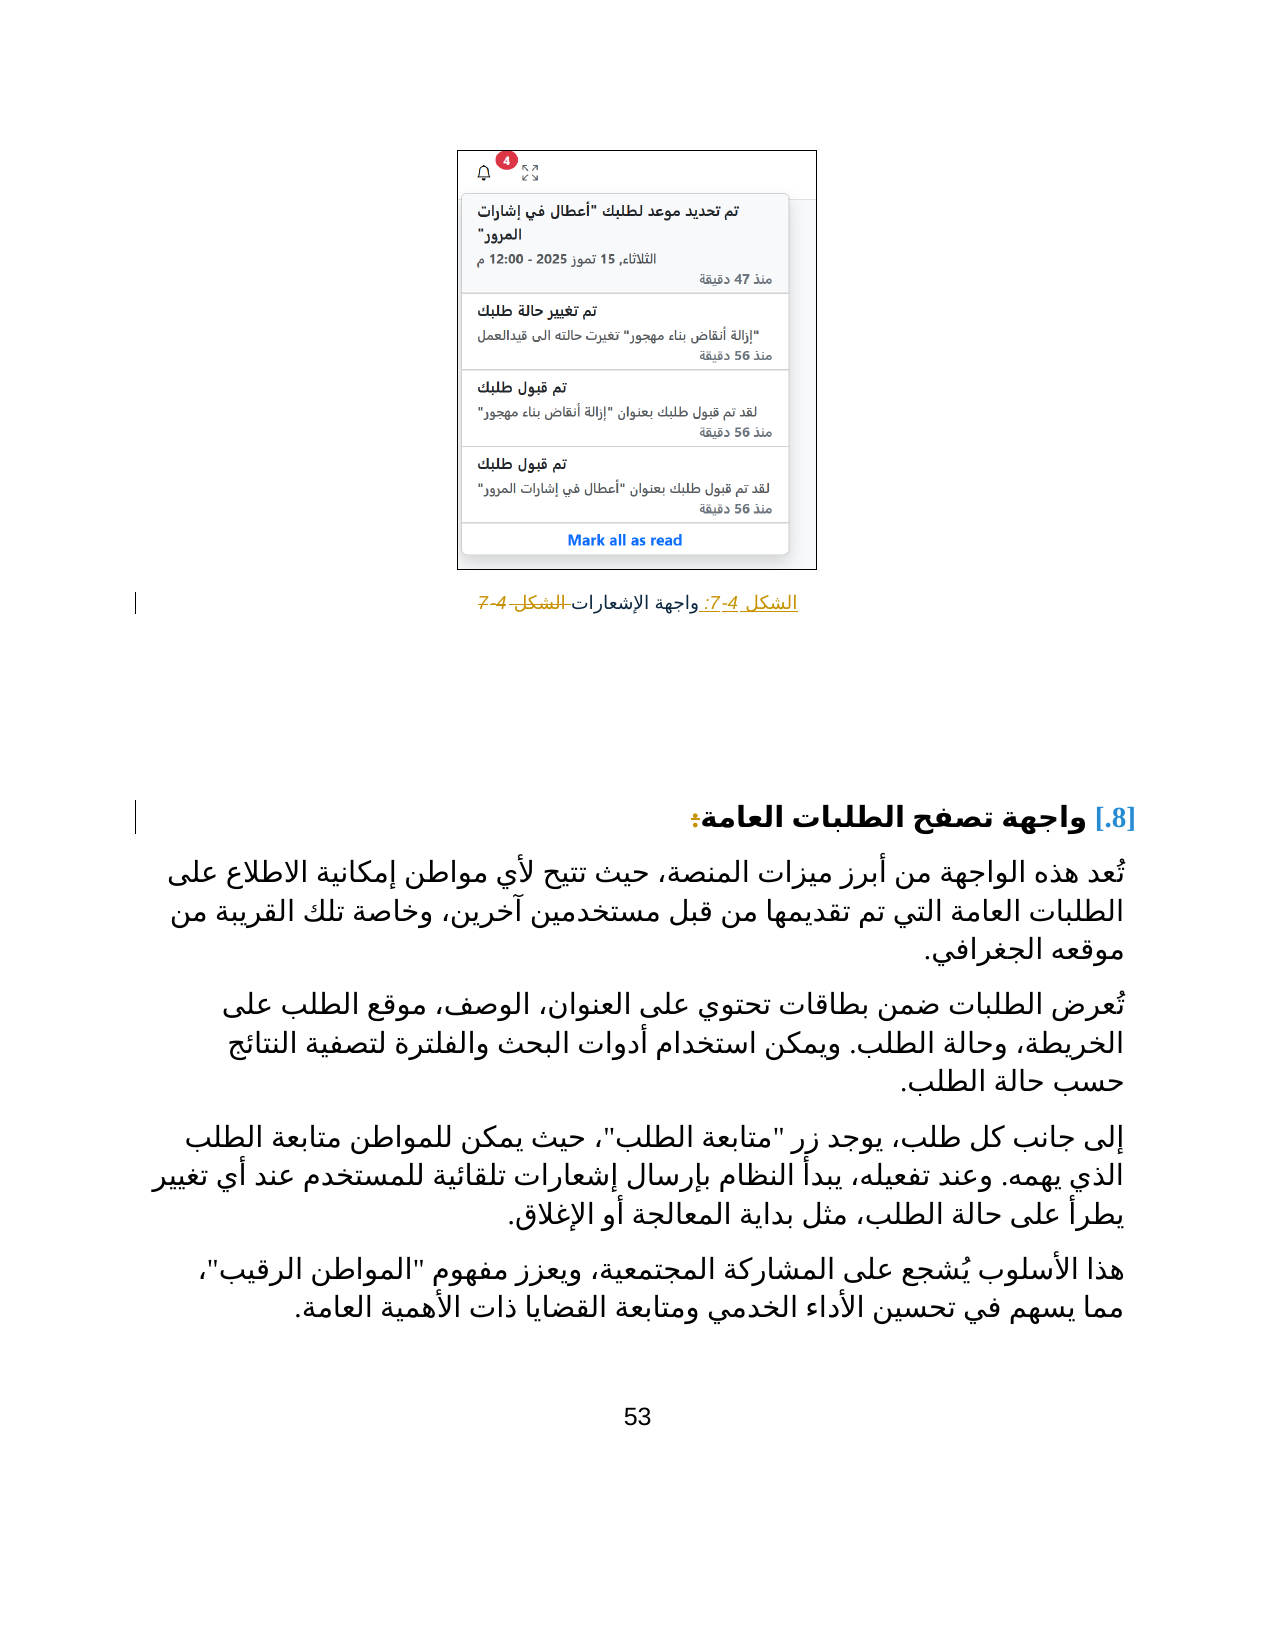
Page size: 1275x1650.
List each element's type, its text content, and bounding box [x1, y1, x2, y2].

text تُعد هذه الواجهة من أبرز ميزات المنصة، حيث تتيح لأي مواطن إمكانية الاطلاع على الطلبات العامة التي تم تقديمها من قبل مستخدمين آخرين، وخاصة تلك القريبة من موقعه الجغرافي. [150, 855, 1125, 966]
list واجهة تصفح الطلبات العامة [150, 800, 1087, 833]
text واجهة الإشعارات [150, 592, 1125, 613]
text إلى جانب كل طلب، يوجد زر "متابعة الطلب"، حيث يمكن للمواطن متابعة الطلب الذي يهمه. وعند تفعيله، يبدأ النظام بإرسال إشعارات تلقائية للمستخدم عند أي تغيير يطرأ على حالة الطلب، مثل بداية المعالجة أو الإغلاق. [150, 1120, 1125, 1230]
text هذا الأسلوب يُشجع على المشاركة المجتمعية، ويعزز مفهوم "المواطن الرقيب"، مما يسهم في تحسين الأداء الخدمي ومتابعة القضايا ذات الأهمية العامة. [150, 1252, 1125, 1324]
picture [458, 151, 816, 569]
text تُعرض الطلبات ضمن بطاقات تحتوي على العنوان، الوصف، موقع الطلب على الخريطة، وحالة الطلب. ويمكن استخدام أدوات البحث والفلترة لتصفية النتائج حسب حالة الطلب. [150, 987, 1125, 1098]
